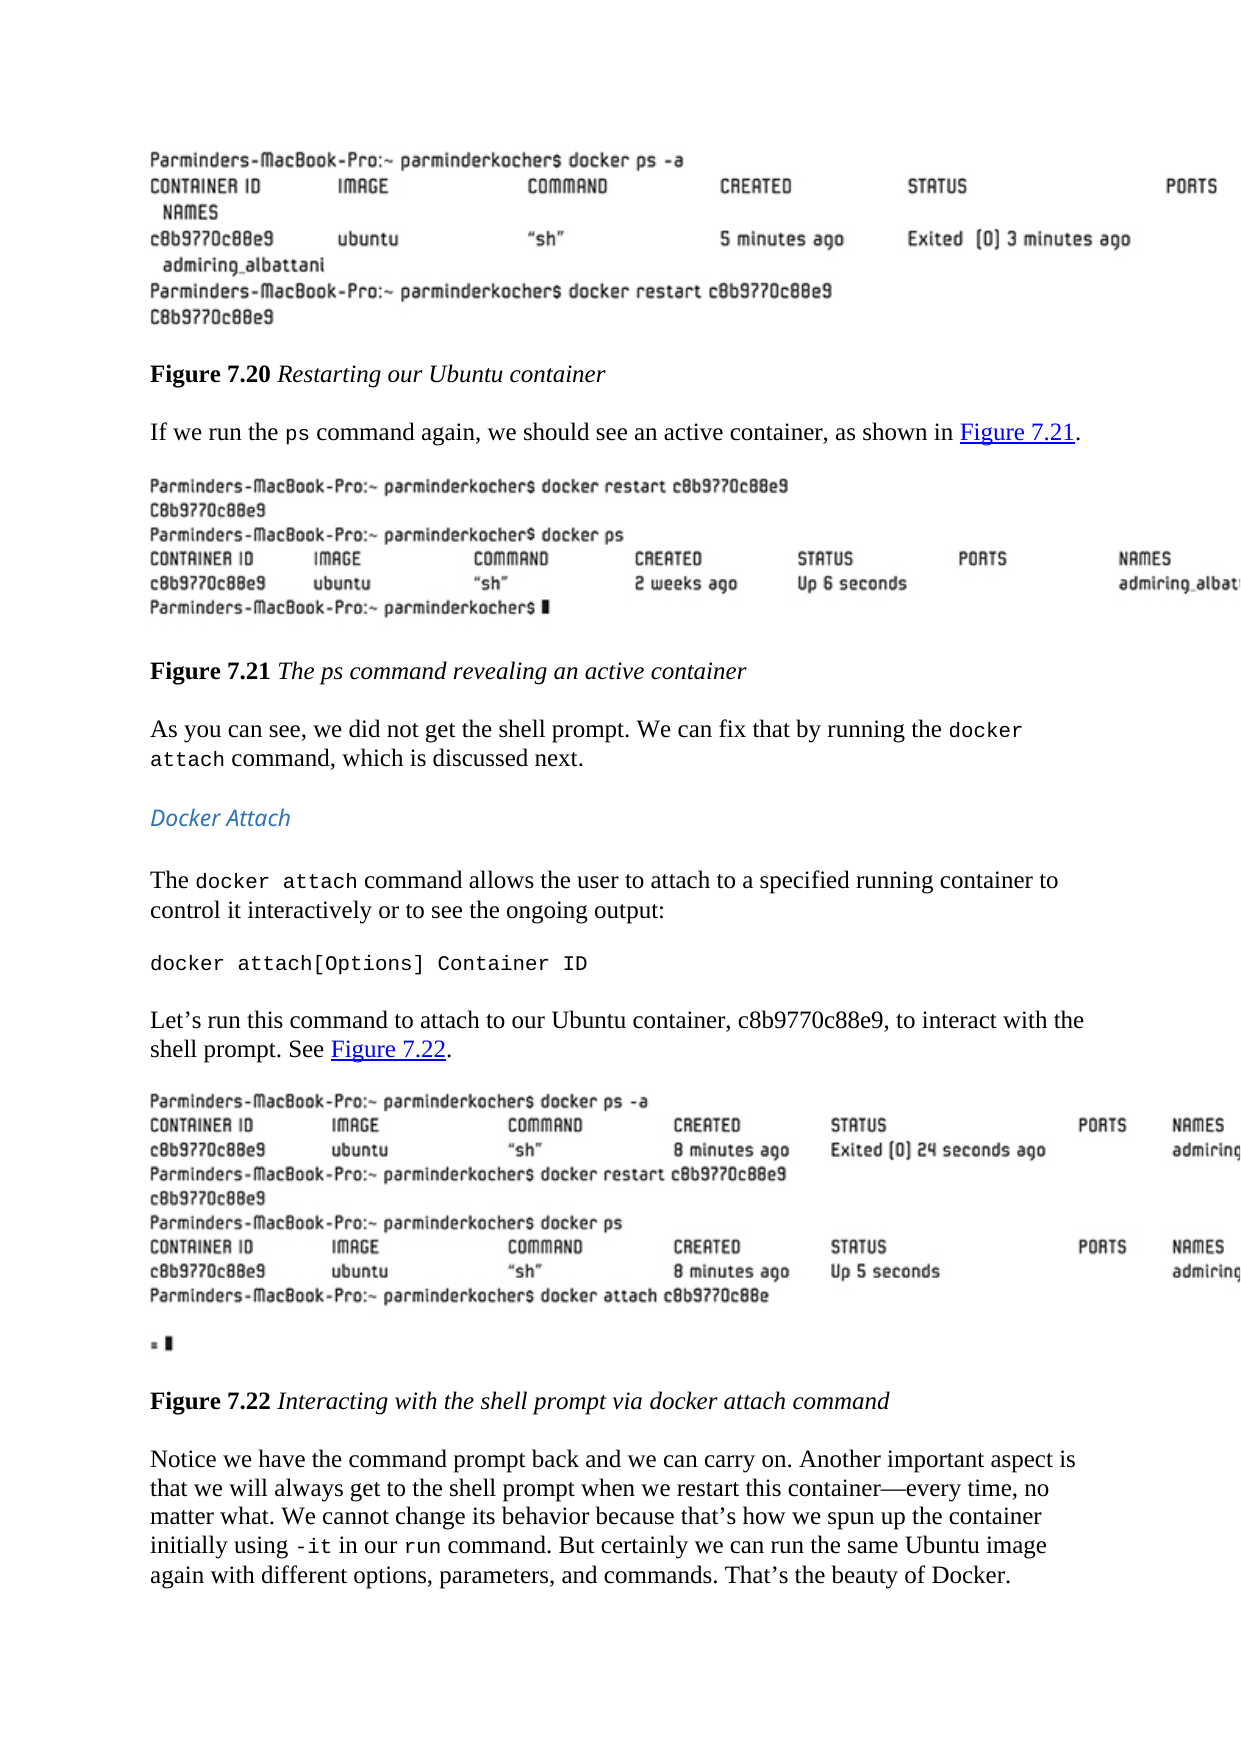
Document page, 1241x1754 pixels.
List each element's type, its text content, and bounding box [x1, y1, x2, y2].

text Figure 7.20 Restarting our Ubuntu container [150, 359, 1090, 388]
picture [150, 476, 1241, 625]
text If we run the ps command again, we should see an active container, as shown in Figure 7.21. [150, 417, 1090, 447]
text Figure 7.22 Interacting with the shell prompt via docker attach command [150, 1386, 1090, 1415]
picture [150, 1092, 1241, 1355]
text The docker attach command allows the user to attach to a specified running container to control it interactively or to see the ongoing output: [150, 865, 1090, 923]
subtitle Docker Attach [150, 802, 1090, 833]
text Figure 7.21 The ps command revealing an active container [150, 656, 1090, 685]
text docker attach[Options] Container ID [150, 953, 1090, 976]
text Notice we have the command prompt back and we can carry on. Another important aspect is that we will always get to the shell prompt when we restart this container—every time, no matter what. We cannot change its behavior because that’s how we spun up the container initially using -it in our run command. But certainly we can run the same Ubuntu image again with different options, parameters, and commands. That’s the beauty of Docker. [150, 1444, 1090, 1588]
text As you can see, we did not get the shell prompt. We can fix that by running the docker attach command, which is discussed next. [150, 714, 1090, 773]
text Let’s run this command to attach to our Ubuntu container, c8b9770c88e9, to interact with the shell prompt. See Figure 7.22. [150, 1005, 1090, 1063]
picture [150, 150, 1218, 329]
